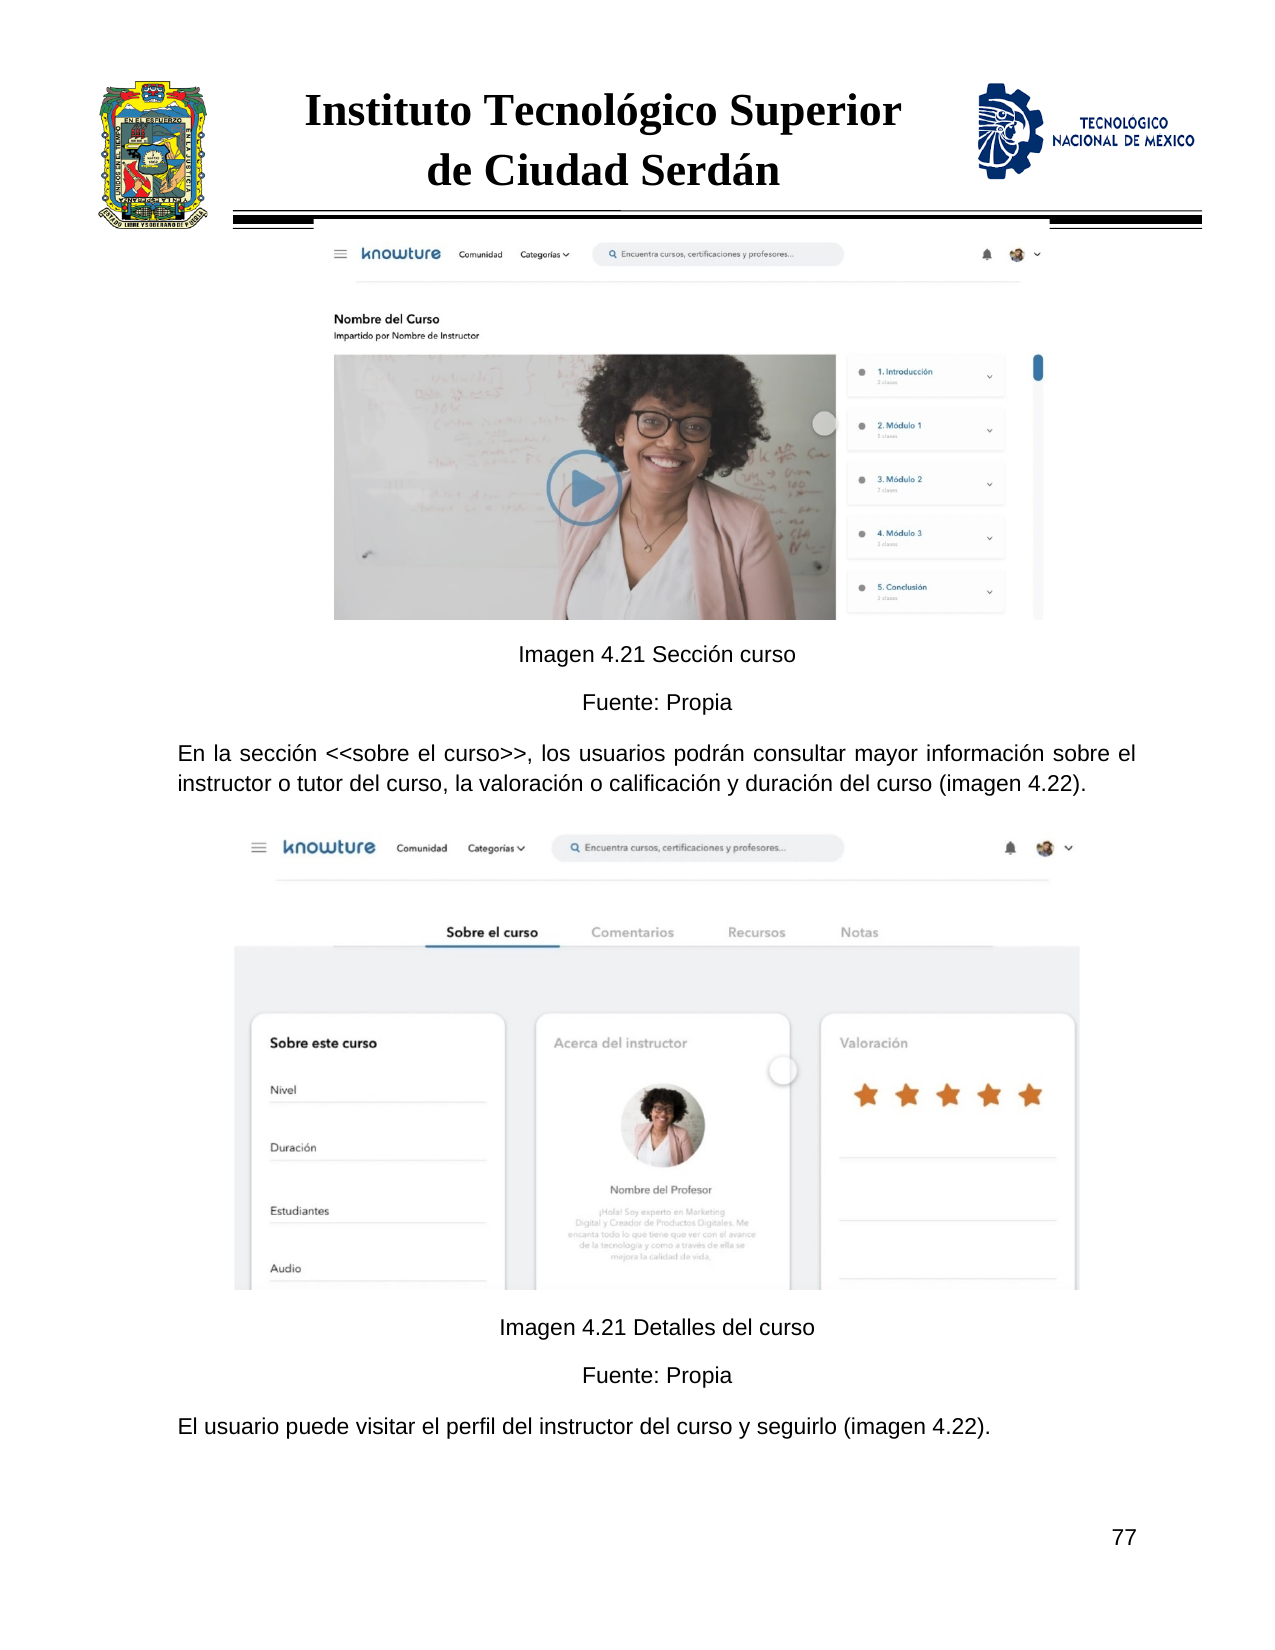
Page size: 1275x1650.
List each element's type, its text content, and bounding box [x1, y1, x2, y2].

text Fuente: Propia [177, 689, 1137, 715]
text El usuario puede visitar el perfil del instructor del curso y seguirlo (imagen 4.22). [177, 1413, 1137, 1439]
picture [968, 45, 1209, 216]
picture [313, 219, 1050, 620]
text Imagen 4.21 Detalles del curso [177, 1314, 1137, 1341]
text Imagen 4.21 Sección curso [177, 641, 1137, 668]
picture [98, 81, 208, 229]
text Fuente: Propia [177, 1362, 1137, 1388]
picture [234, 821, 1080, 1290]
text En la sección <<sobre el curso>>, los usuarios podrán consultar mayor información sobre el instructor o tutor del curso, la valoración o calificación y duración del curso (imagen 4.22). [177, 740, 1137, 796]
